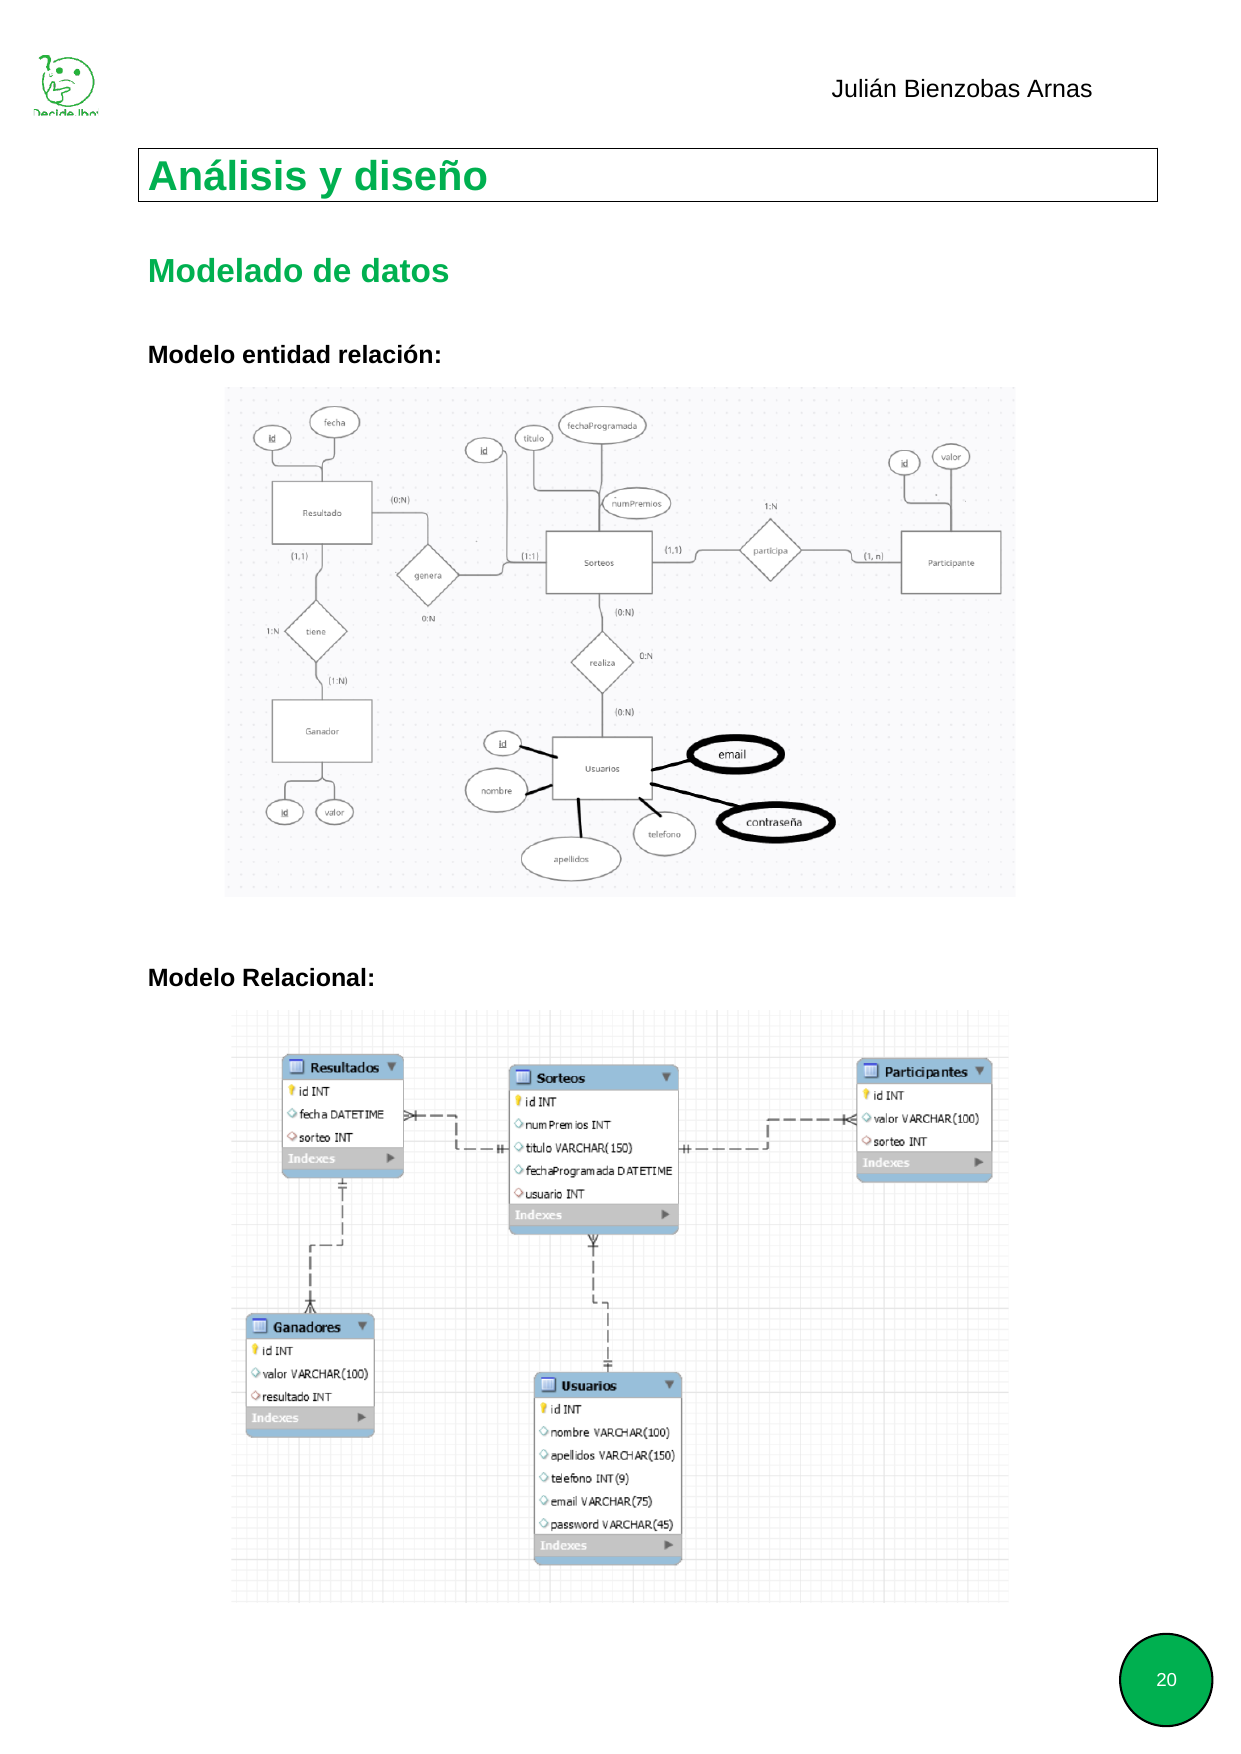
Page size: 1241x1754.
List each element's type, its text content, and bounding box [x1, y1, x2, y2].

picture [32, 55, 99, 114]
subtitle Modelado de datos [148, 251, 1092, 289]
picture [231, 1010, 1009, 1603]
subtitle Análisis y diseño [139, 149, 1157, 201]
text Modelo Relacional: [148, 963, 1092, 992]
picture [224, 387, 1016, 897]
text Modelo entidad relación: [148, 340, 1092, 369]
